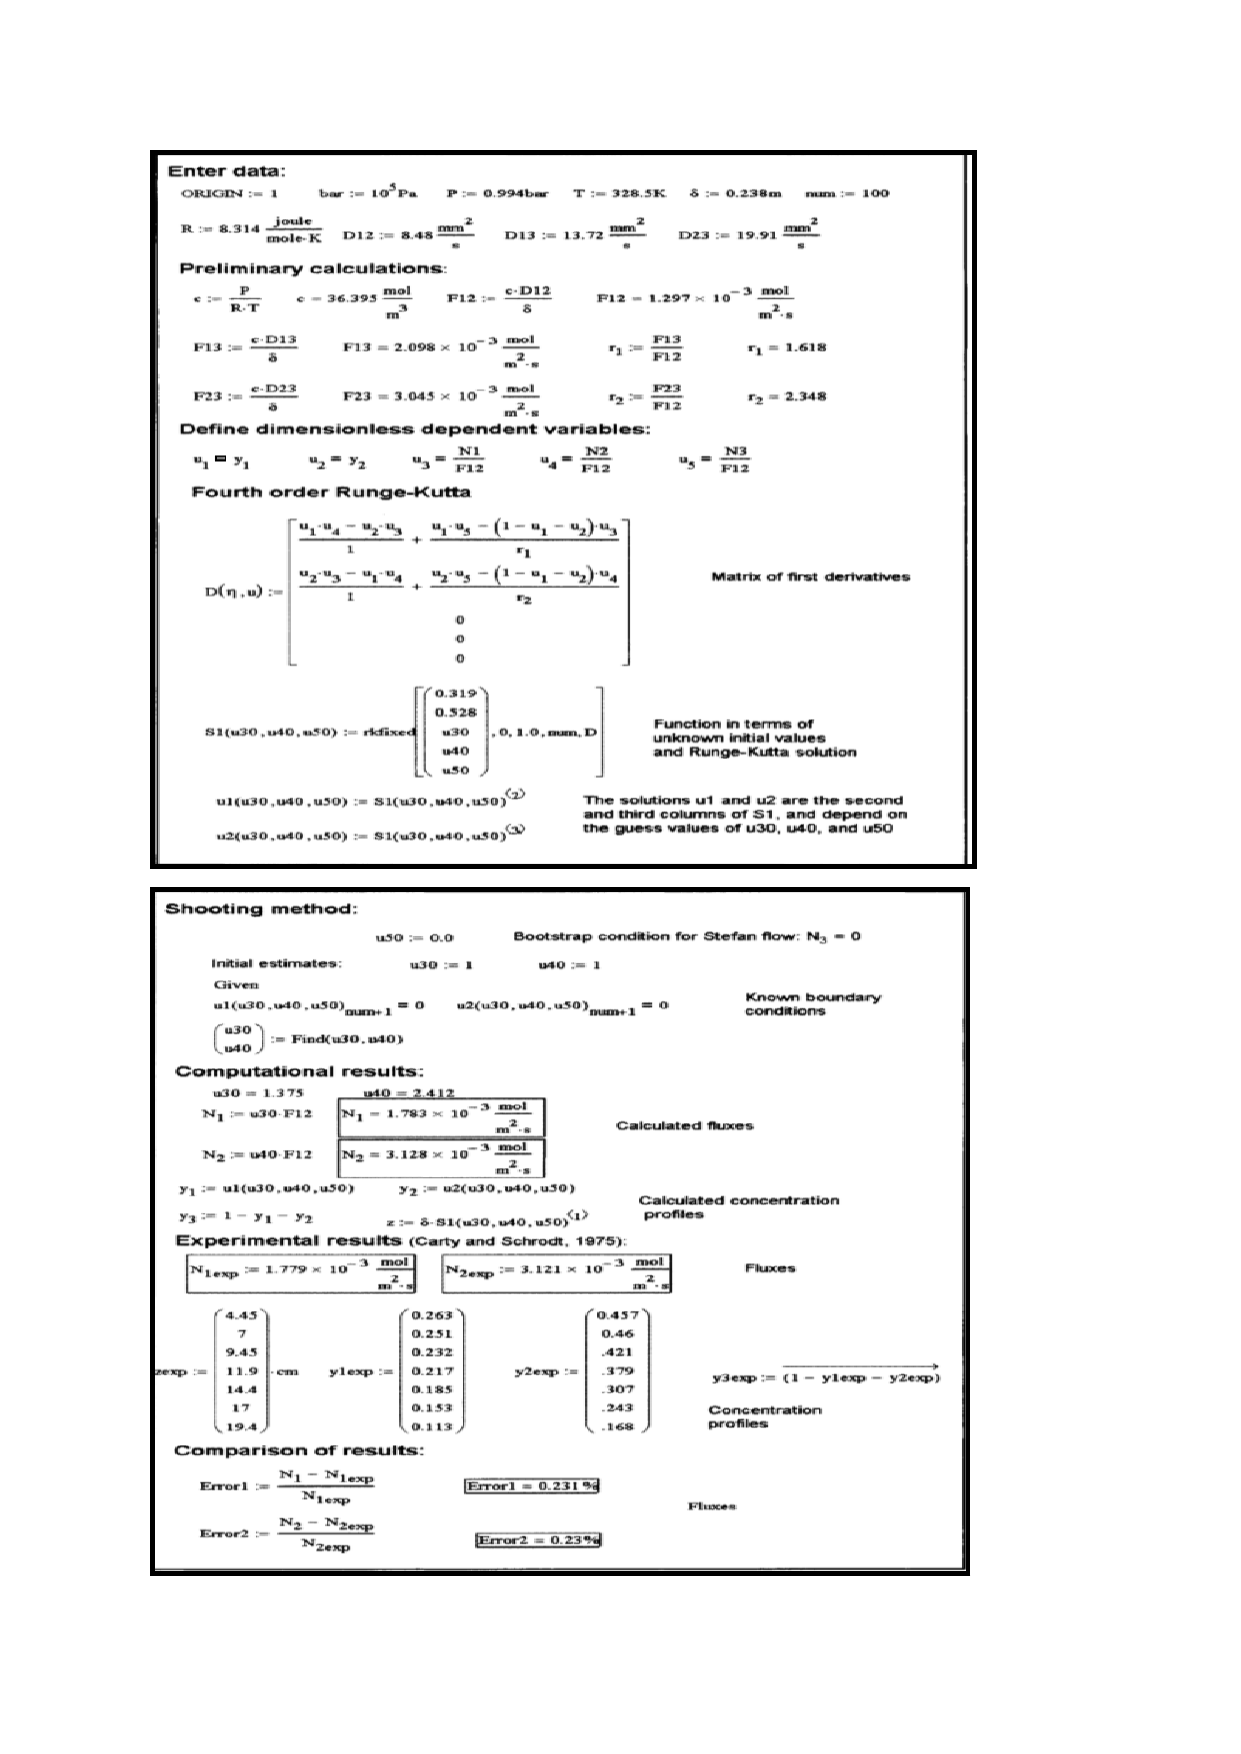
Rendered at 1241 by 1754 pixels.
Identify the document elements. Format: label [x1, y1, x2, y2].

picture [155, 155, 972, 864]
picture [155, 892, 966, 1571]
